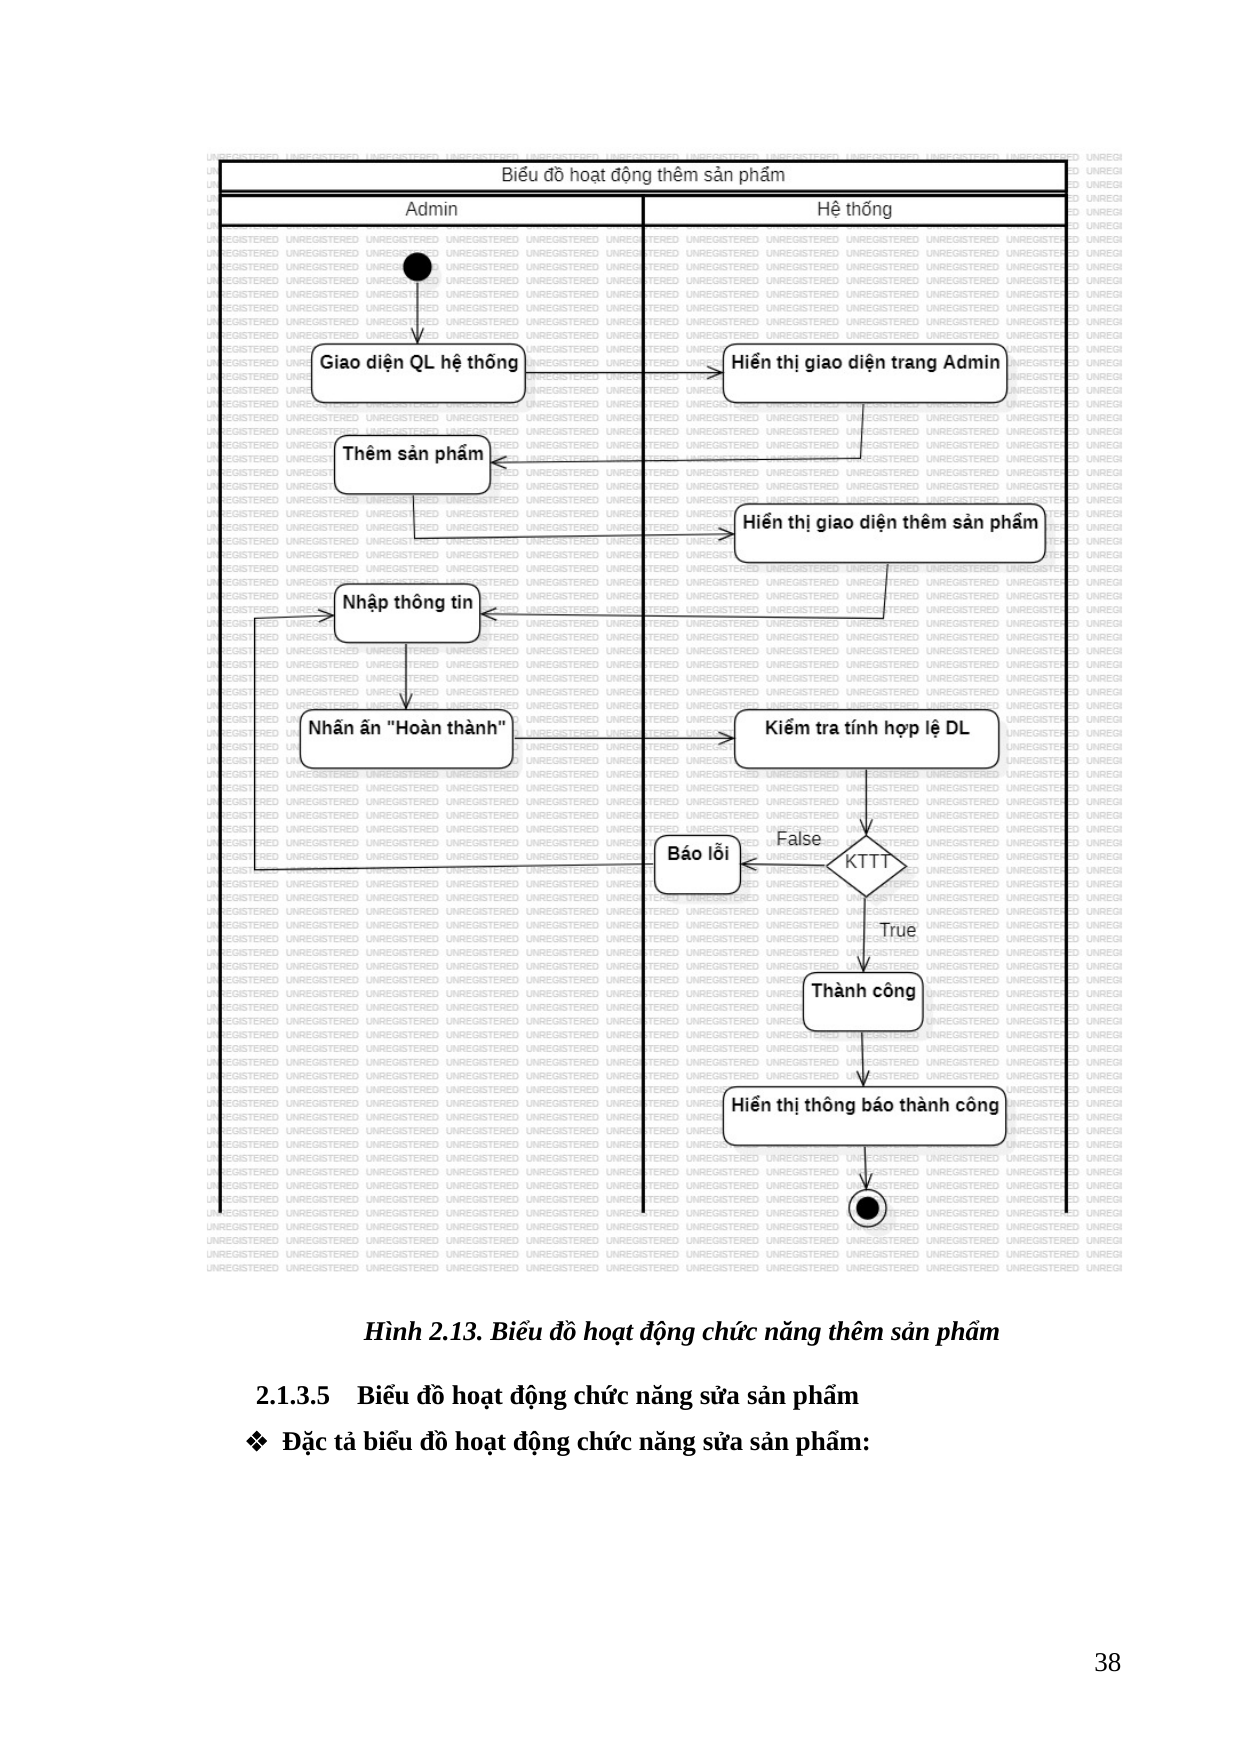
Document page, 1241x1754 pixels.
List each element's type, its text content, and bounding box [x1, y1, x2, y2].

text Hình 2.13. Biểu đồ hoạt động chức năng thêm sản phẩm [244, 1316, 1122, 1347]
picture [206, 147, 1123, 1284]
list Đặc tả biểu đồ hoạt động chức năng sửa sản phẩm: [244, 1426, 1122, 1457]
subtitle Biểu đồ hoạt động chức năng sửa sản phẩm [256, 1379, 1122, 1410]
